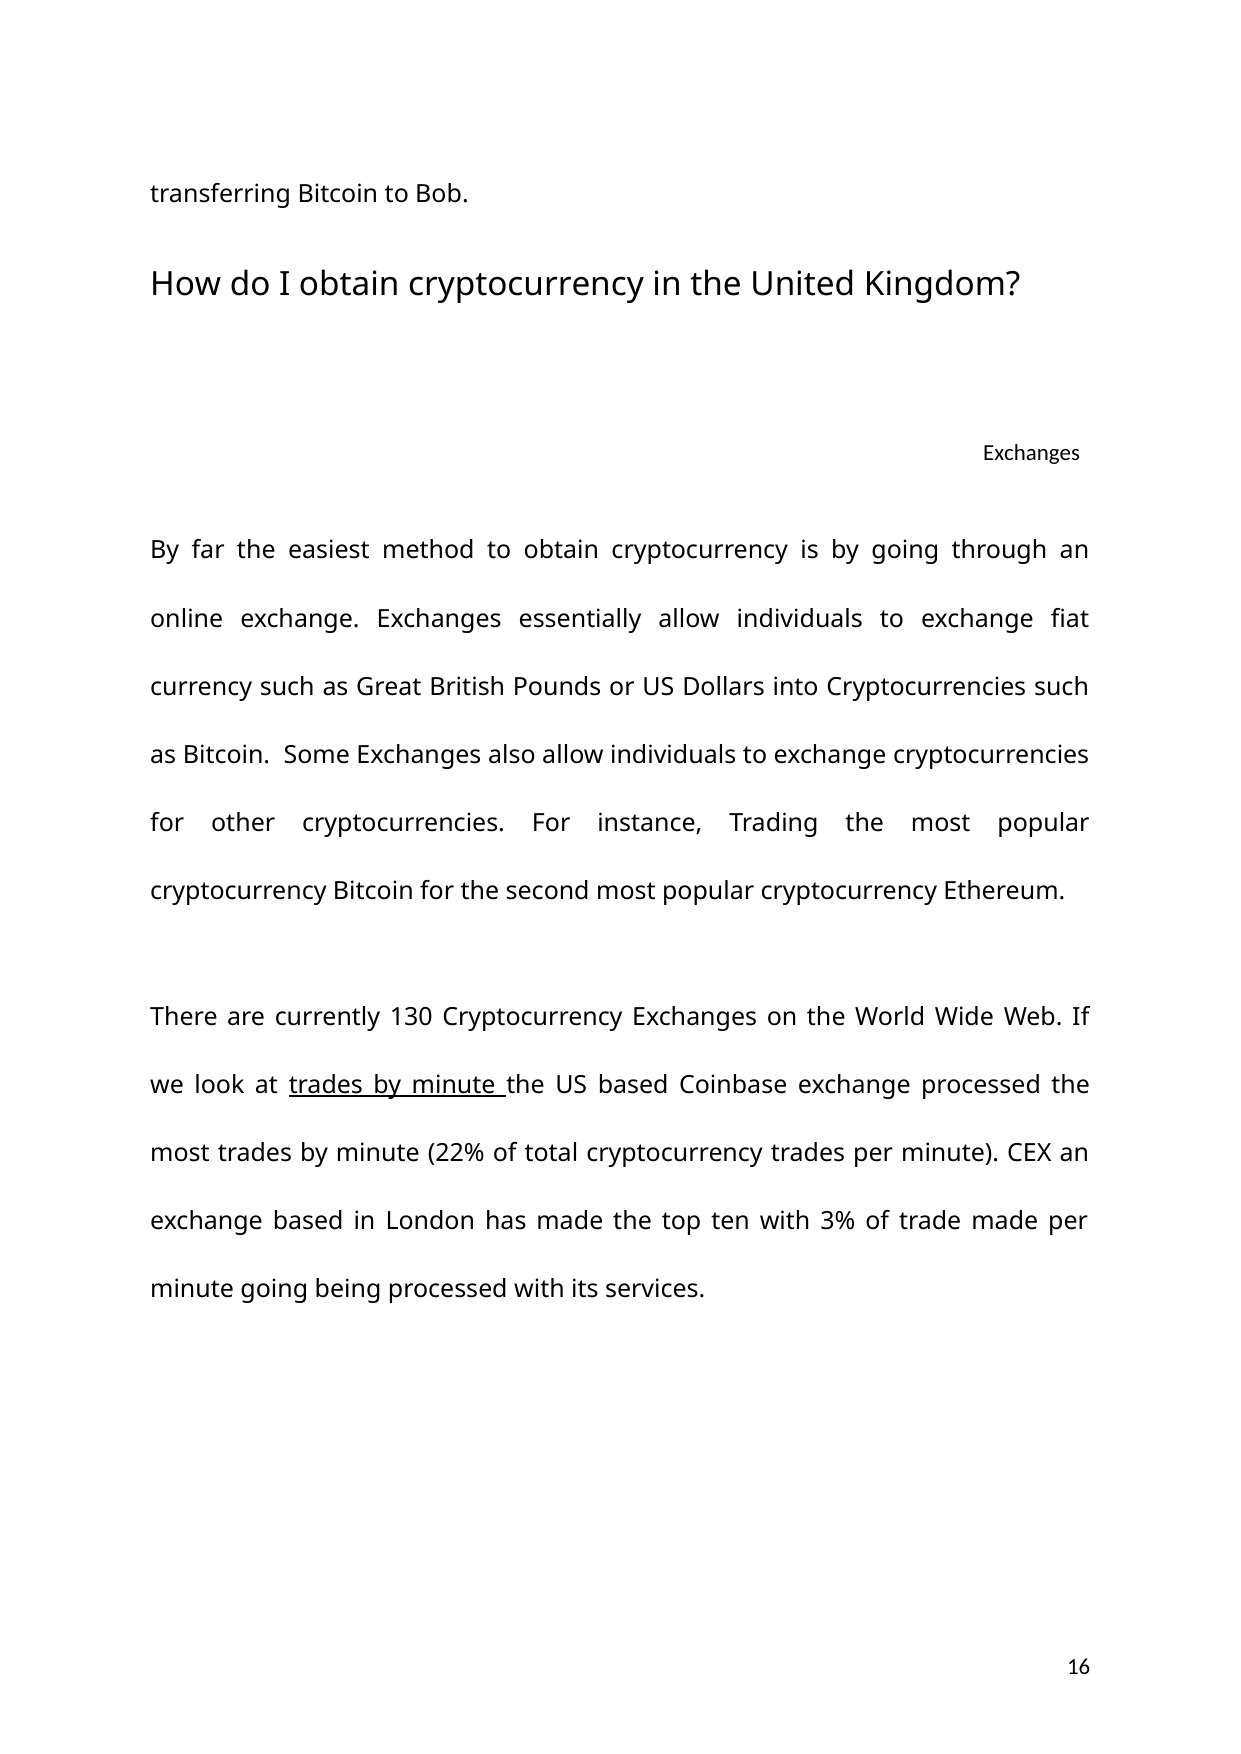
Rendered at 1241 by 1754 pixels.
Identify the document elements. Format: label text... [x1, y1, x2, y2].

text By far the easiest method to obtain cryptocurrency is by going through an online exchange. Exchanges essentially allow individuals to exchange fiat currency such as Great British Pounds or US Dollars into Cryptocurrencies such as Bitcoin. Some Exchanges also allow individuals to exchange cryptocurrencies for other cryptocurrencies. For instance, Trading the most popular cryptocurrency Bitcoin for the second most popular cryptocurrency Ethereum. [150, 532, 1090, 907]
text Exchanges [150, 438, 1090, 466]
text There are currently 130 Cryptocurrency Exchanges on the World Wide Web. If we look at trades by minute the US based Coinbase exchange processed the most trades by minute (22% of total cryptocurrency trades per minute). CEX an exchange based in London has made the top ten with 3% of trade made per minute going being processed with its services. [150, 998, 1090, 1305]
text If the above seems to technical here demonstration of transaction using Bitcoin where technical terms have been taken out. It shows how Alice would go about transferring Bitcoin to Bob. [150, 175, 1090, 209]
text How do I obtain cryptocurrency in the United Kingdom? [150, 260, 1090, 306]
